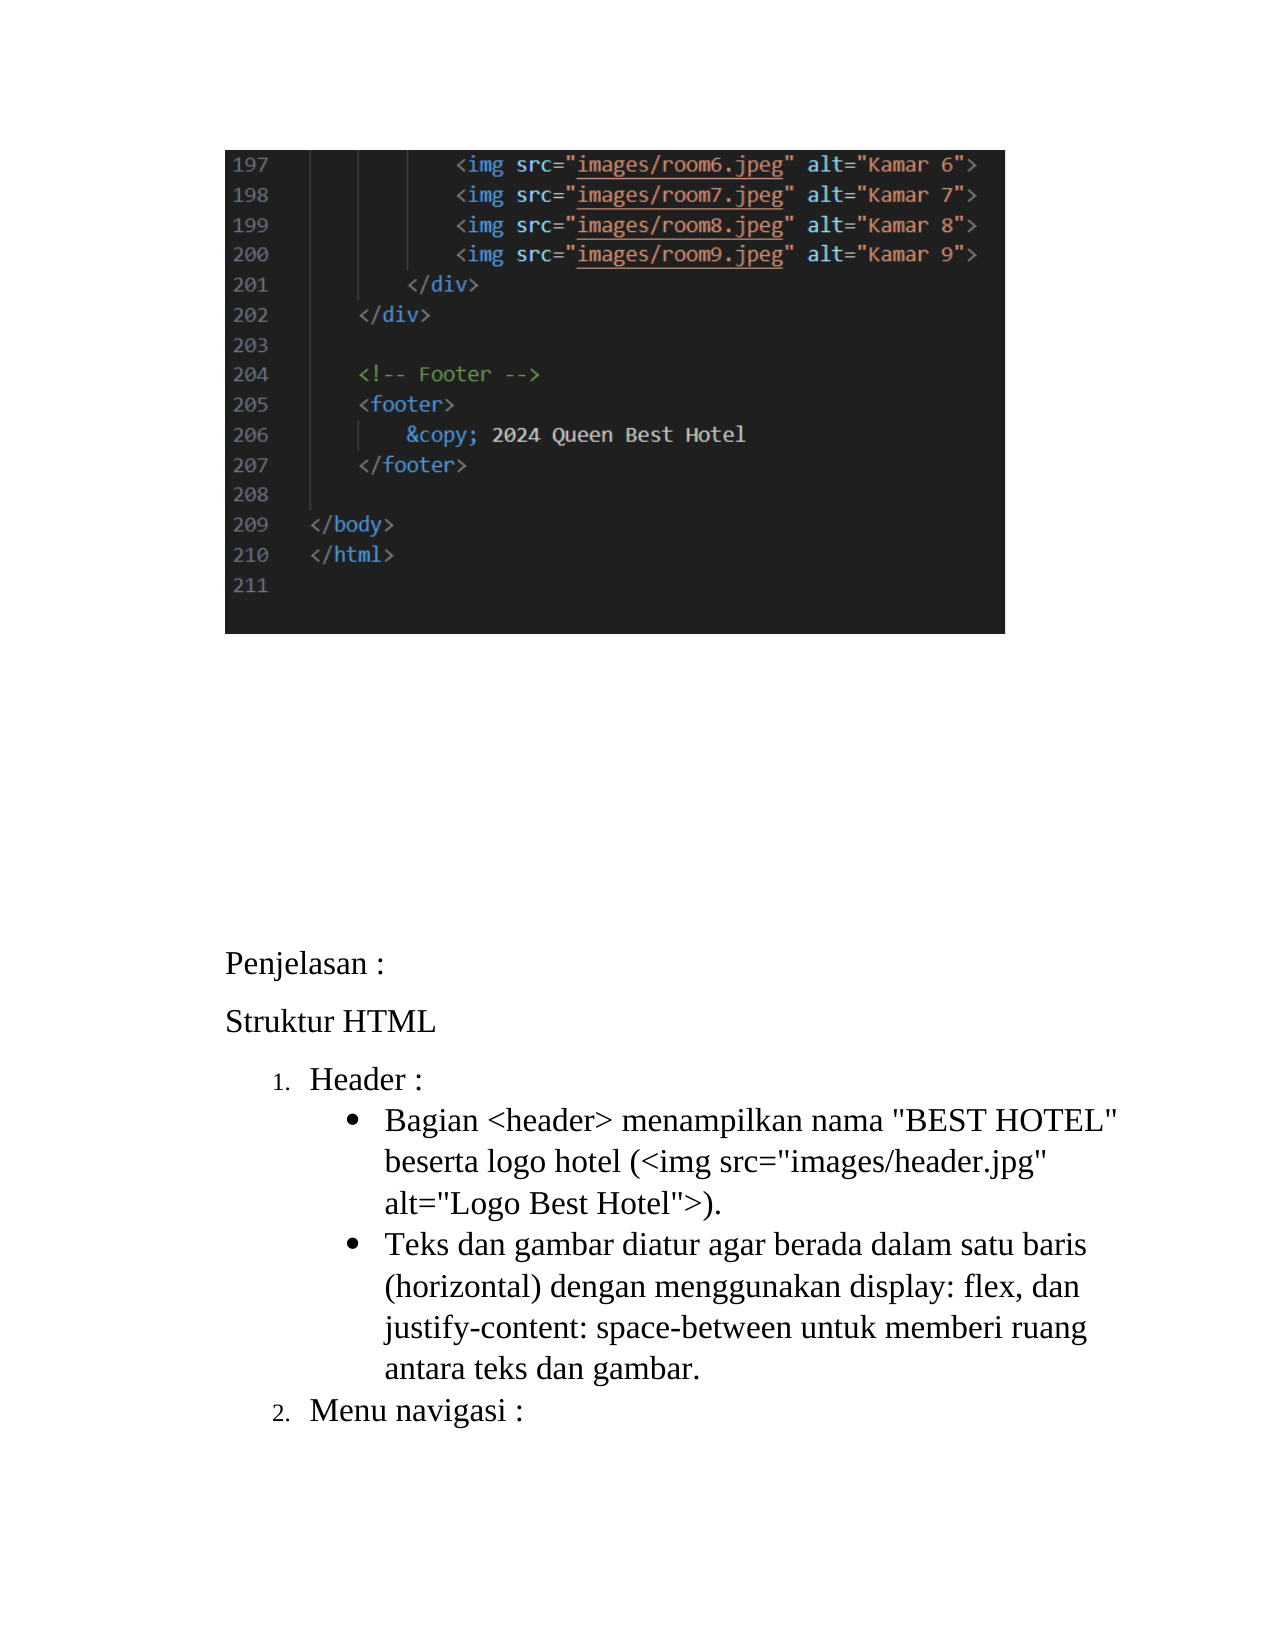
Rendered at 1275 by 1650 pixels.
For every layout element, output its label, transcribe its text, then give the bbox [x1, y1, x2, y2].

list Bagian <header> menampilkan nama "BEST HOTEL" beserta logo hotel (<img src="images/header.jpg" alt="Logo Best Hotel">). [347, 1100, 1125, 1221]
picture [225, 150, 1006, 634]
list Header : [272, 1059, 1125, 1097]
list Teks dan gambar diatur agar berada dalam satu baris (horizontal) dengan menggunakan display: flex, dan justify-content: space-between untuk memberi ruang antara teks dan gambar. [347, 1224, 1125, 1387]
text Struktur HTML [225, 1001, 1125, 1039]
list Menu navigasi : [272, 1390, 1125, 1428]
text Penjelasan : [225, 943, 1125, 981]
